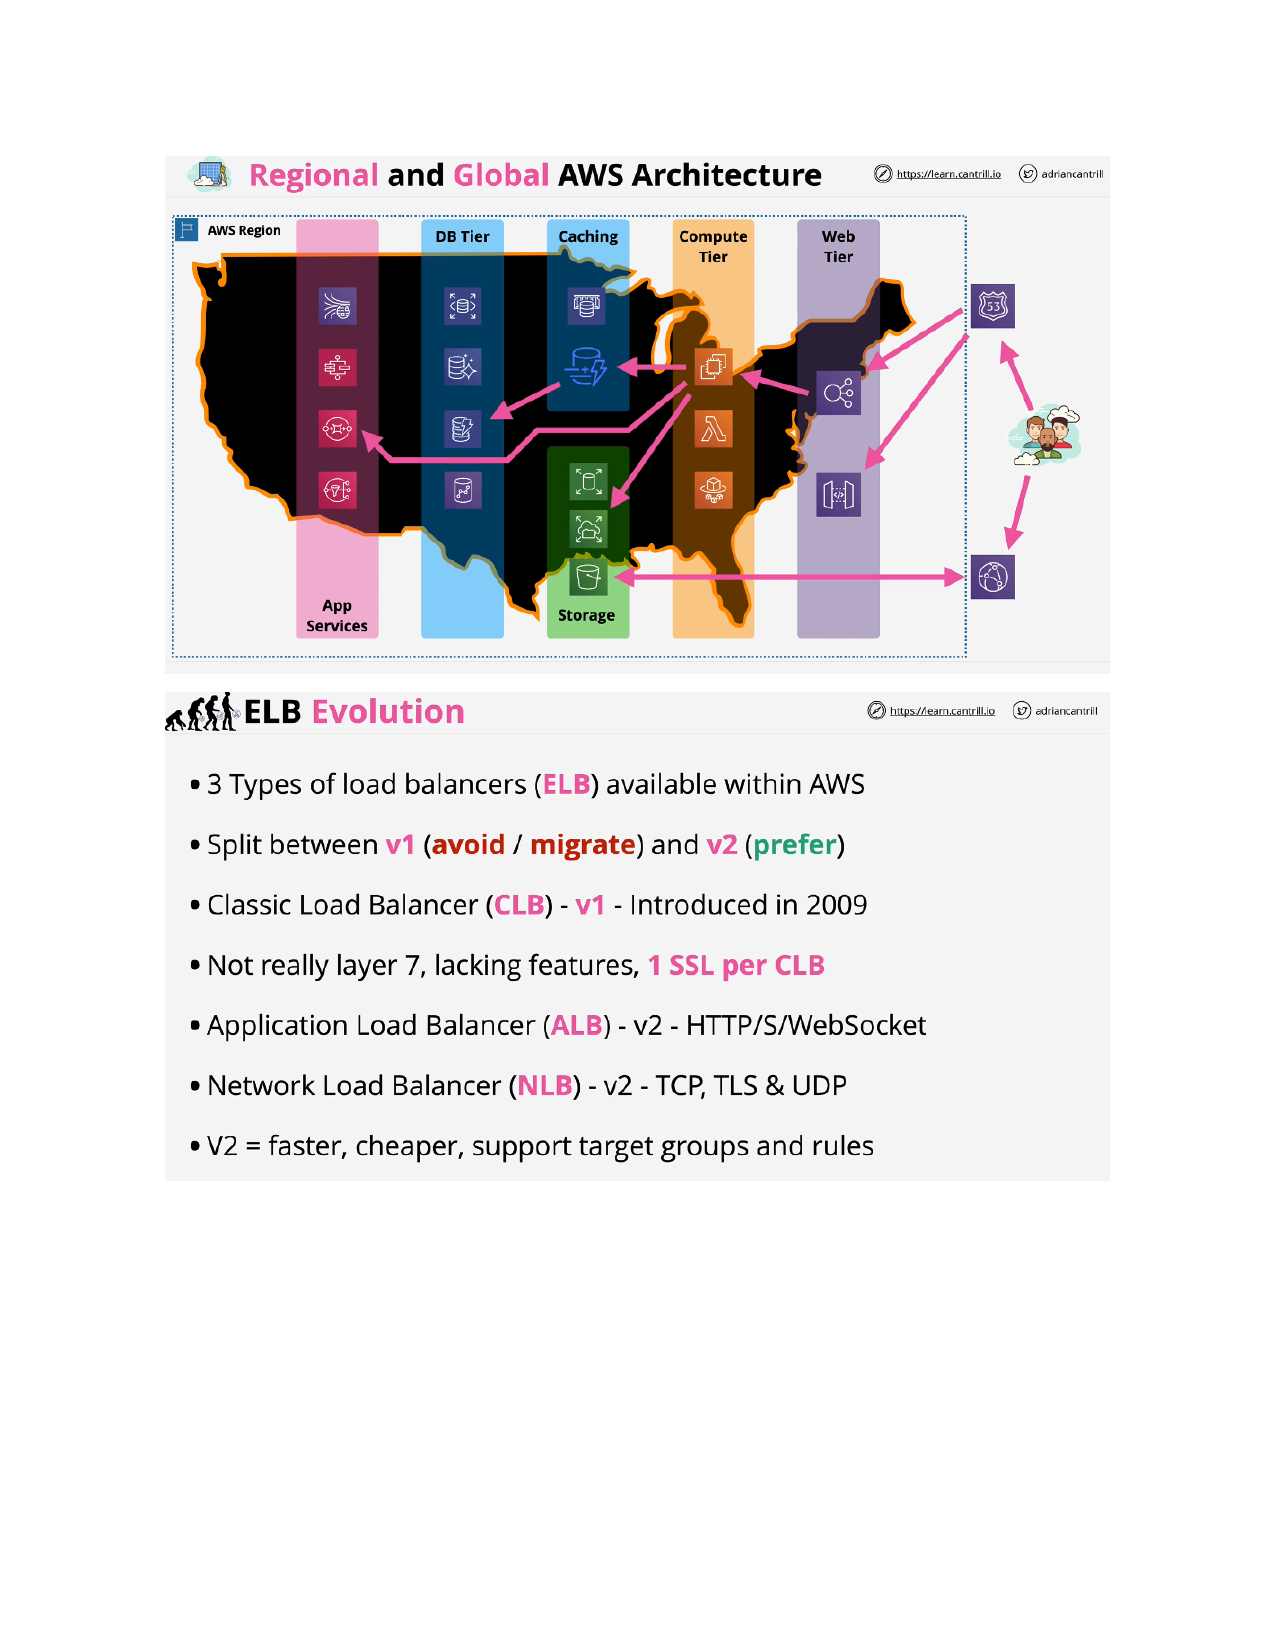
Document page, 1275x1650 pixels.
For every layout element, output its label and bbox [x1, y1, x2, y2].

picture [165, 692, 1111, 1181]
picture [165, 156, 1111, 674]
